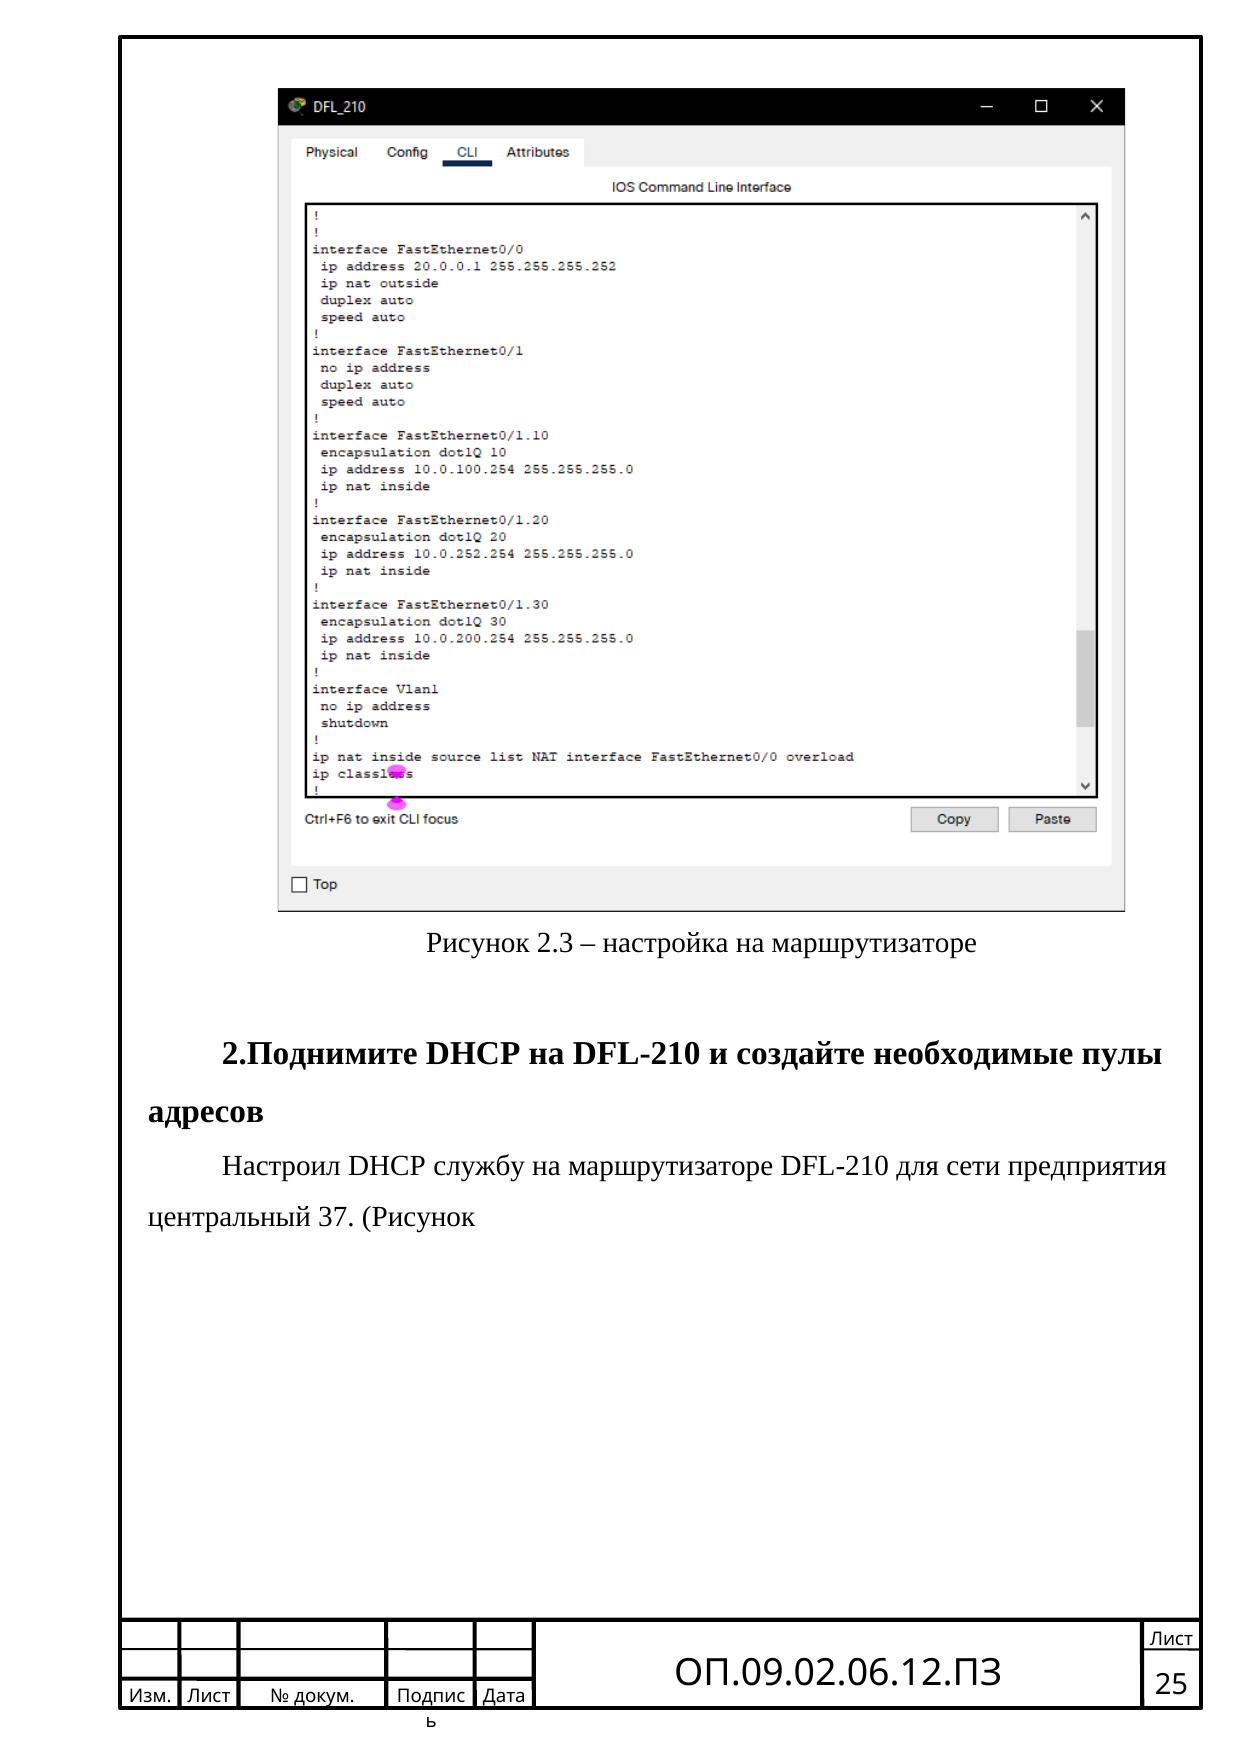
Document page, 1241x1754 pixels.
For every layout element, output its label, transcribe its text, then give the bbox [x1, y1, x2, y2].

picture [277, 88, 1125, 912]
text Рисунок 2.3 – настройка на маршрутизаторе [148, 926, 1181, 959]
text 2.Поднимите DHCP на DFL-210 и создайте необходимые пулы адресов [148, 1033, 1181, 1129]
text Настроил DHCP службу на маршрутизаторе DFL-210 для сети предприятия центральный 37. (Рисунок [148, 1148, 1181, 1232]
